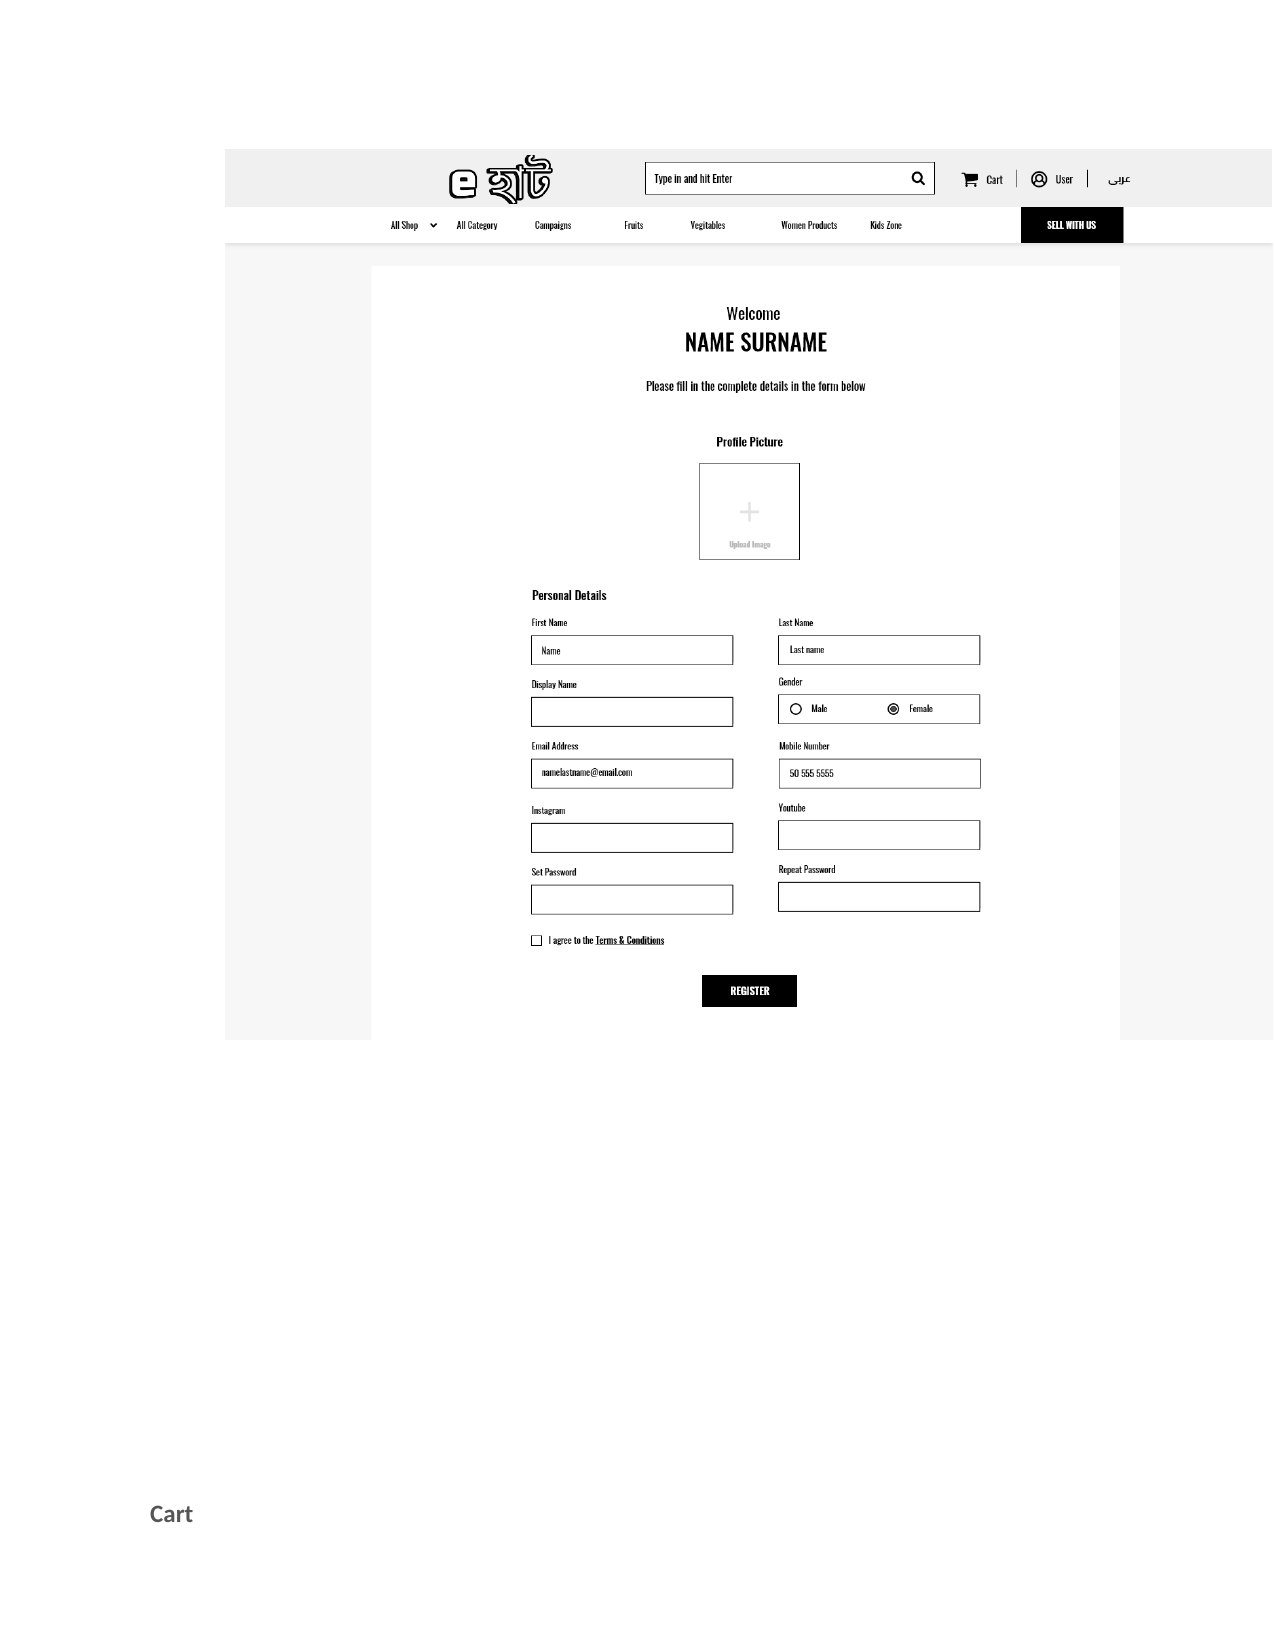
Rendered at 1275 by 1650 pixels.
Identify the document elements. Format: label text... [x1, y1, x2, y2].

text Cart [150, 1498, 1200, 1529]
picture [225, 149, 1273, 1040]
